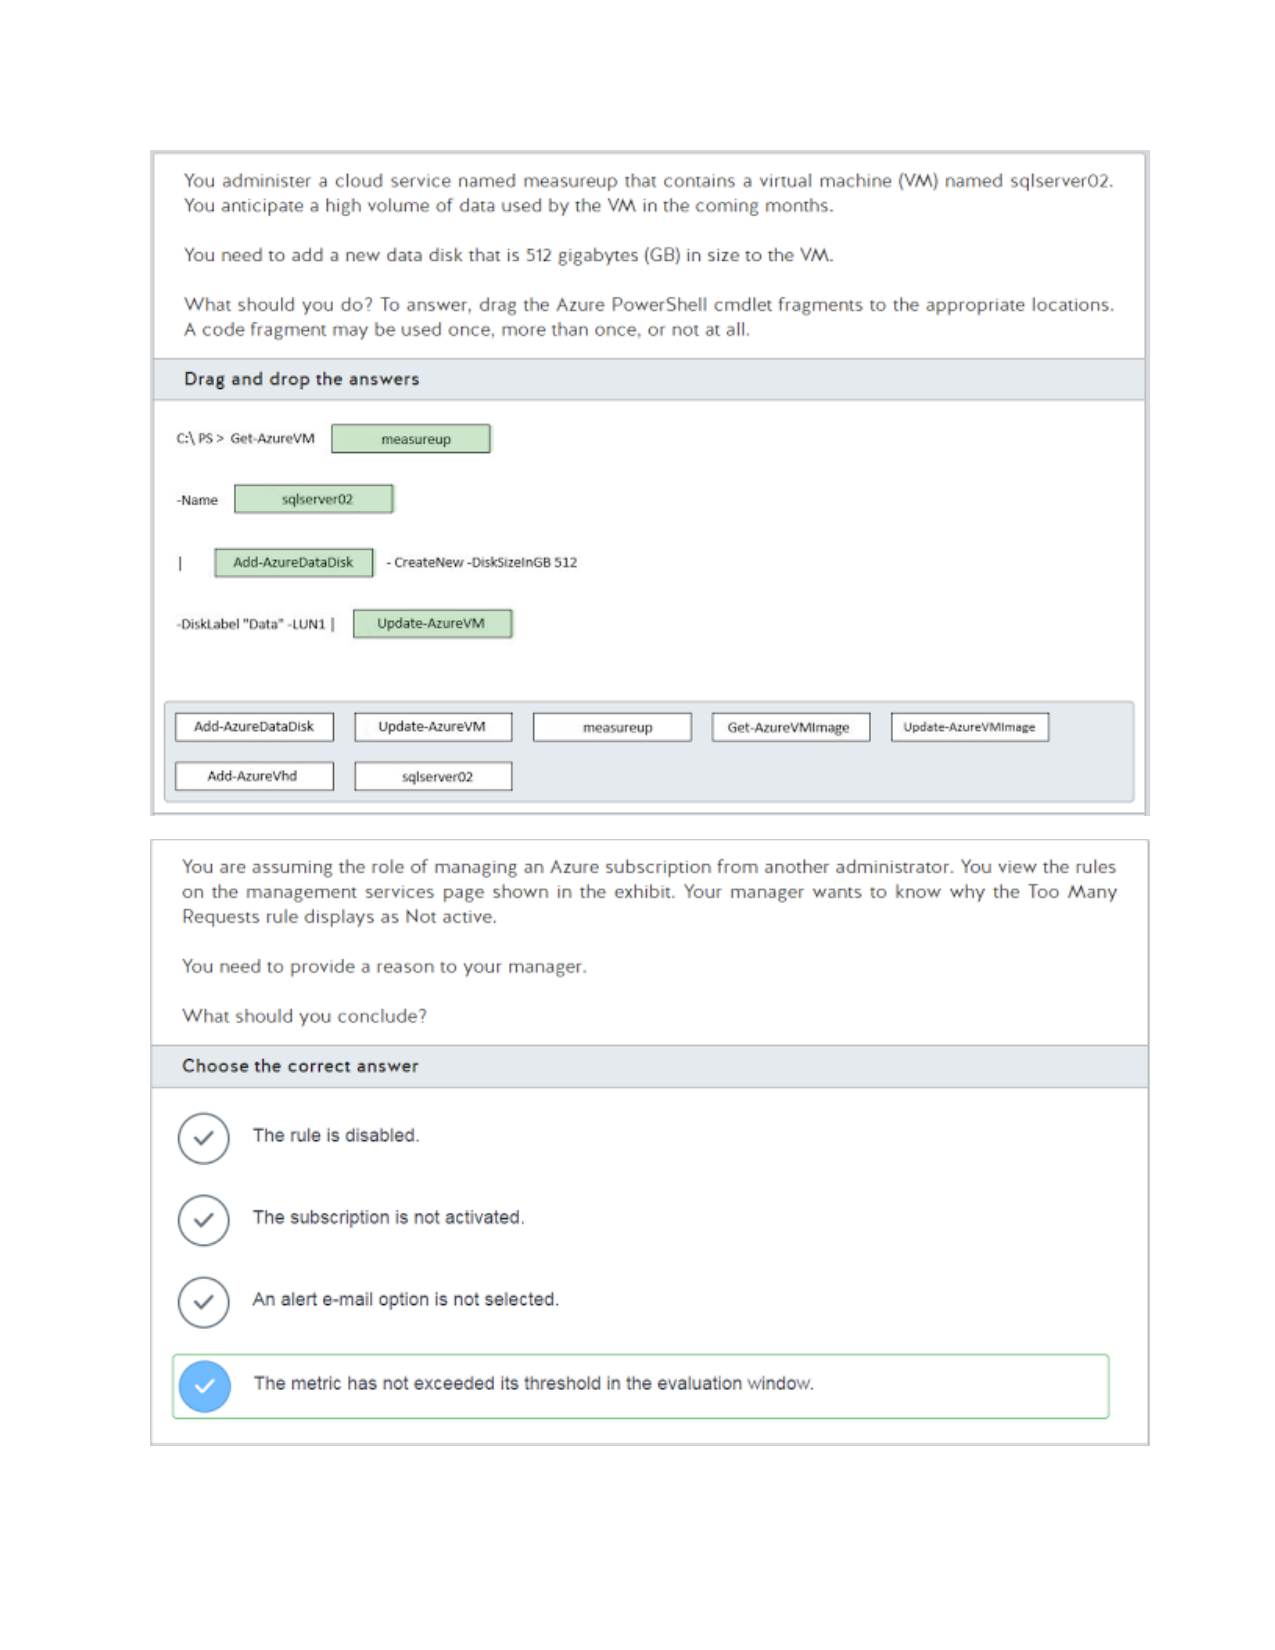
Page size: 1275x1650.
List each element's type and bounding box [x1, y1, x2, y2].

picture [150, 839, 1150, 1446]
picture [150, 150, 1150, 816]
